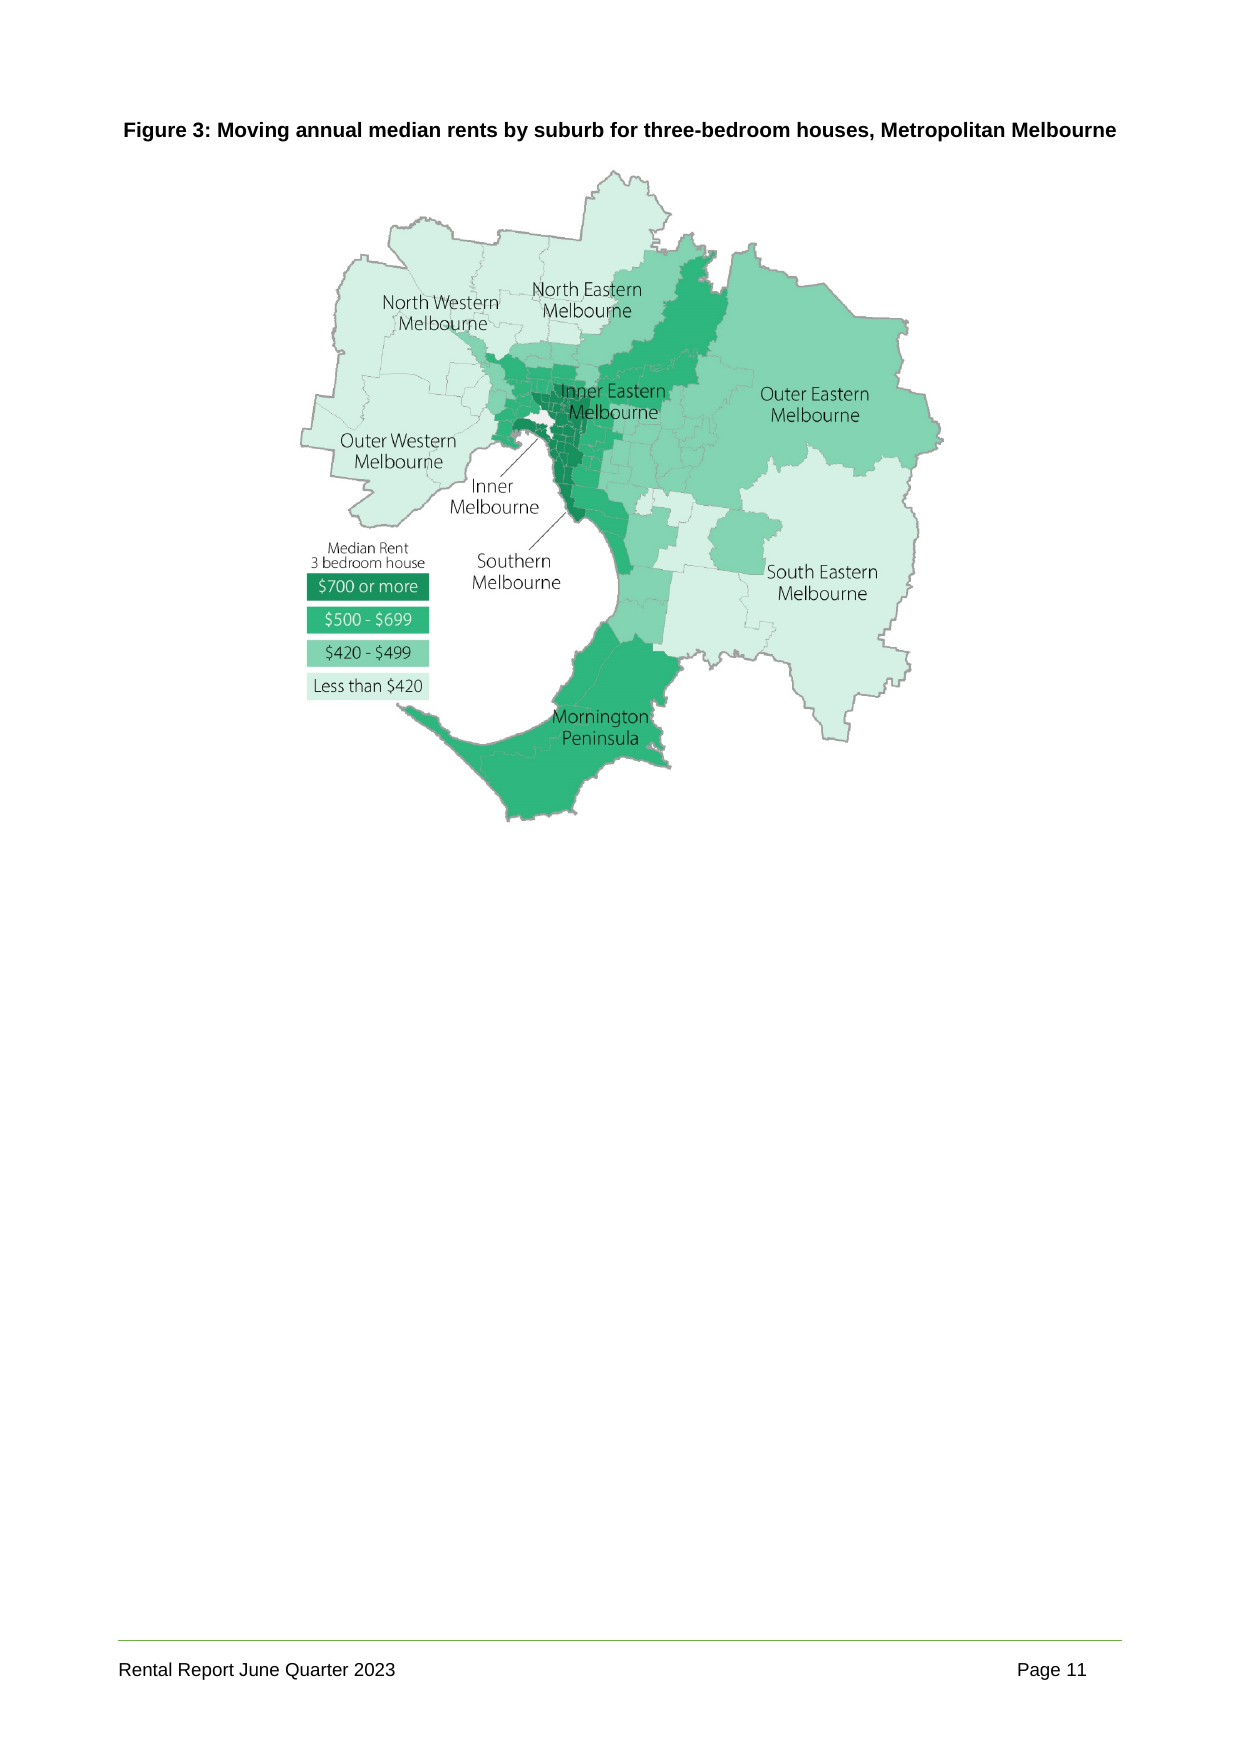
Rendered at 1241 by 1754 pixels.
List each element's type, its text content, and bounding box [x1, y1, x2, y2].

text Figure 3: Moving annual median rents by suburb for three-bedroom houses, Metropolitan Melbourne [118, 118, 1122, 142]
picture [280, 165, 960, 827]
